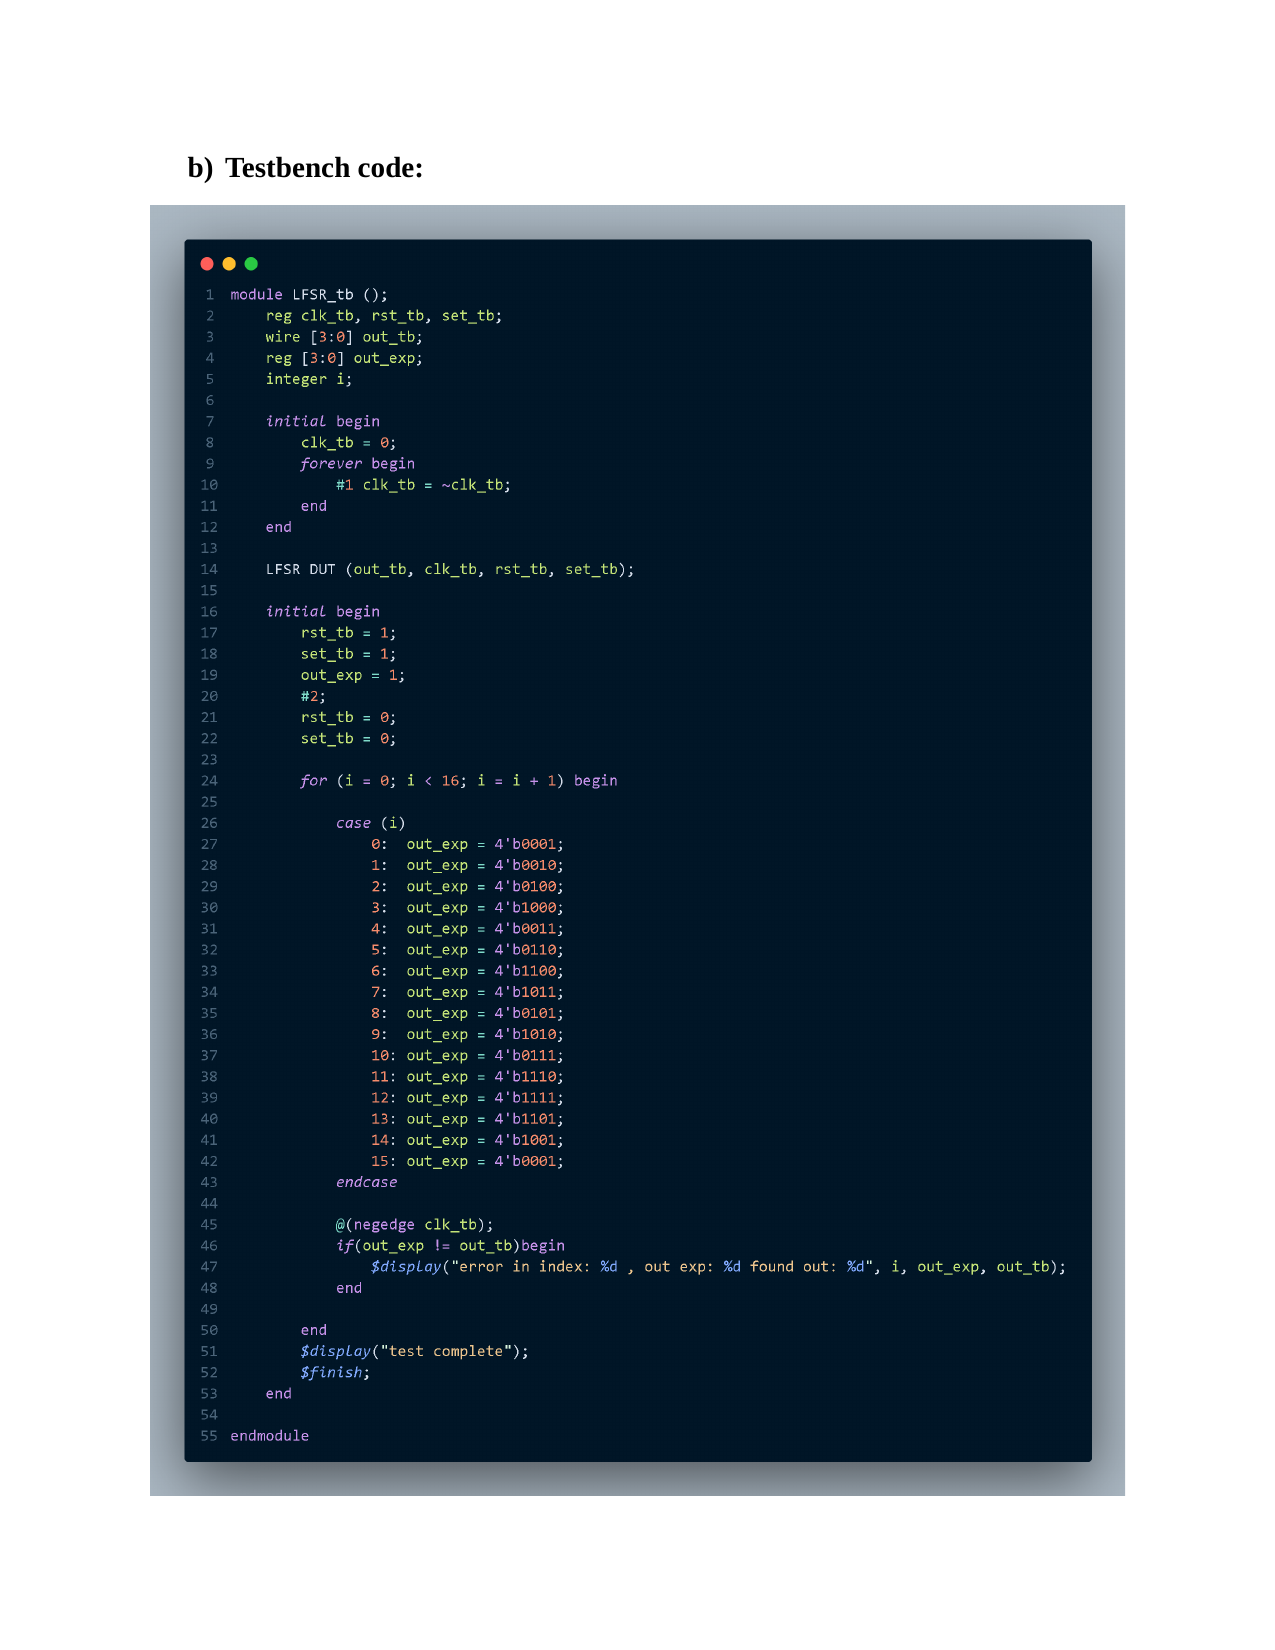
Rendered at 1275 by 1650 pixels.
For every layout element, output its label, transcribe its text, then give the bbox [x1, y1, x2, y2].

picture [150, 205, 1125, 1496]
list Testbench code: [187, 150, 1125, 183]
